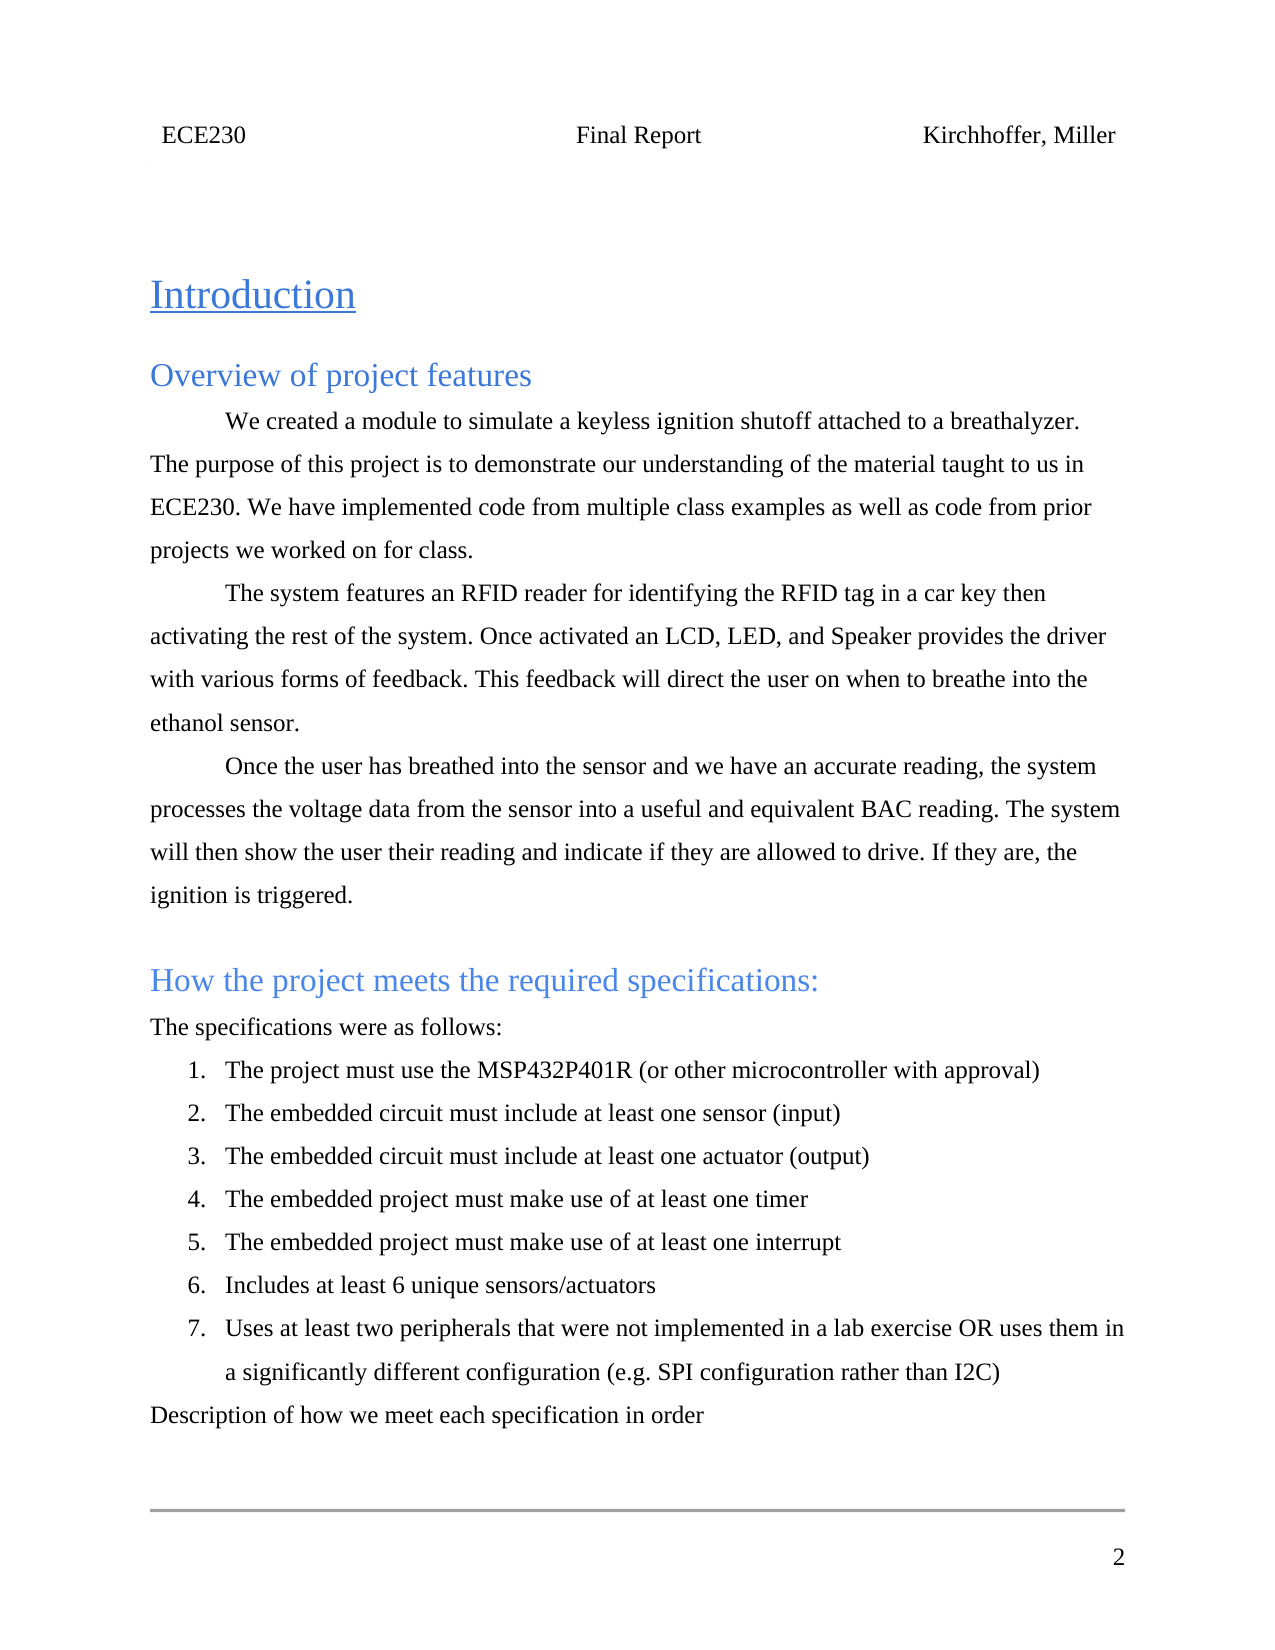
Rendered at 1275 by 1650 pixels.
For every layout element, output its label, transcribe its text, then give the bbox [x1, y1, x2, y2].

list Includes at least 6 unique sensors/actuators [187, 1270, 1125, 1299]
list Uses at least two peripherals that were not implemented in a lab exercise OR uses them in a significantly different configuration (e.g. SPI configuration rather than I2C) [187, 1313, 1125, 1385]
list The embedded project must make use of at least one interrupt [187, 1227, 1125, 1256]
list The embedded circuit must include at least one sensor (input) [187, 1098, 1125, 1127]
text The system features an RFID reader for identifying the RFID tag in a car key then activating the rest of the system. Once activated an LCD, LED, and Speaker provides the driver with various forms of feedback. This feedback will direct the user on when to breathe into the ethanol sensor. [150, 578, 1125, 736]
text We created a module to simulate a keyless ignition shutoff attached to a breathalyzer. The purpose of this project is to demonstrate our understanding of the material taught to us in ECE230. We have implemented code from multiple class examples as well as code from prior projects we worked on for class. [150, 406, 1125, 564]
list The project must use the MSP432P401R (or other microcontroller with approval) [187, 1055, 1125, 1083]
text The specifications were as follows: [150, 1012, 1125, 1040]
subtitle Overview of project features [150, 355, 1125, 393]
text Description of how we meet each specification in order [150, 1400, 1125, 1428]
text Once the user has breathed into the sensor and we have an accurate reading, the system processes the voltage data from the sensor into a useful and equivalent BAC reading. The system will then show the user their reading and indicate if they are allowed to drive. If they are, the ignition is triggered. [150, 751, 1125, 909]
subtitle How the project meets the required specifications: [150, 961, 1125, 999]
list The embedded circuit must include at least one actuator (output) [187, 1141, 1125, 1170]
list The embedded project must make use of at least one timer [187, 1184, 1125, 1213]
subtitle Introduction [150, 269, 1125, 317]
